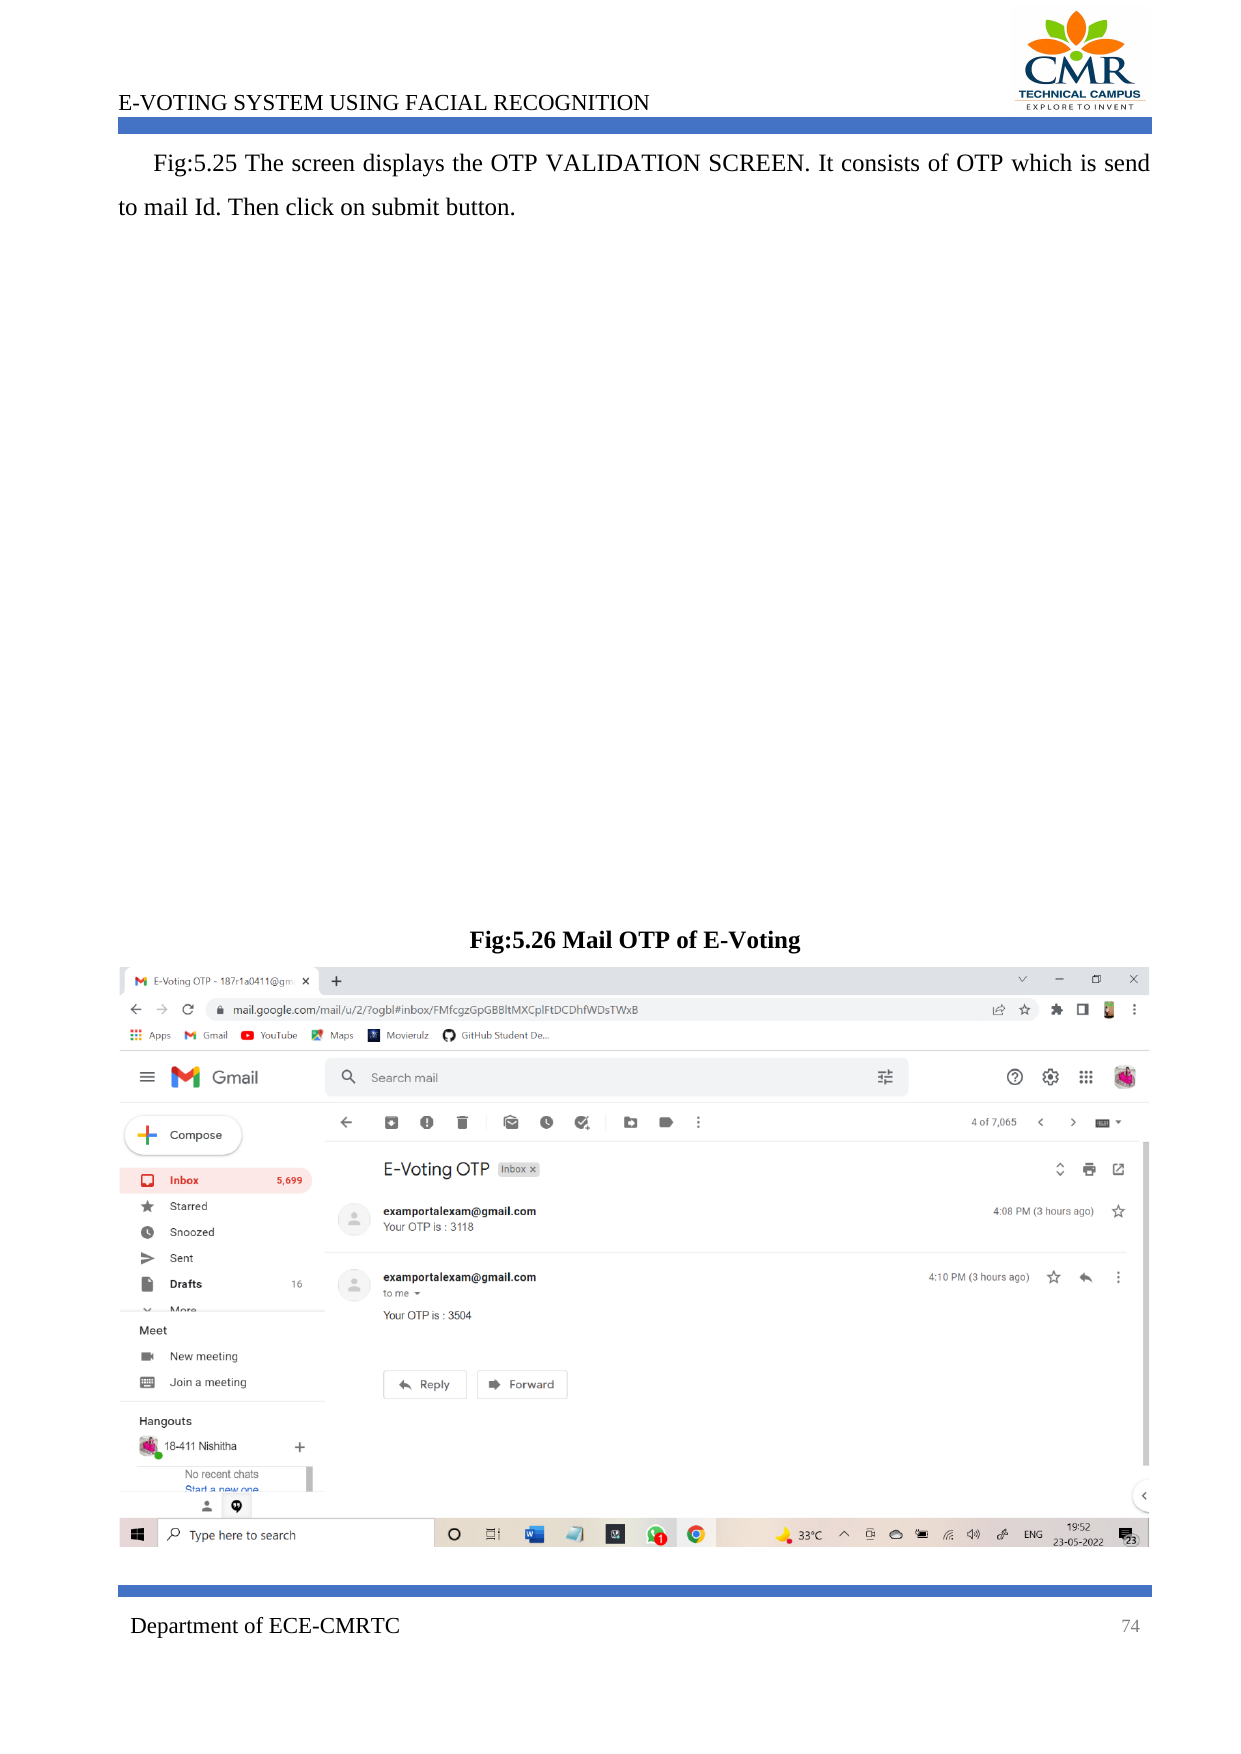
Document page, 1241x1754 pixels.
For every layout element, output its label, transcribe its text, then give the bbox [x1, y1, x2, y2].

text Fig:5.26 Mail OTP of E-Voting [118, 925, 1152, 953]
picture [118, 967, 1148, 1546]
text Fig:5.25 The screen displays the OTP VALIDATION SCREEN. It consists of OTP which is send to mail Id. Then click on submit button. [118, 134, 1152, 220]
picture [1010, 5, 1152, 116]
